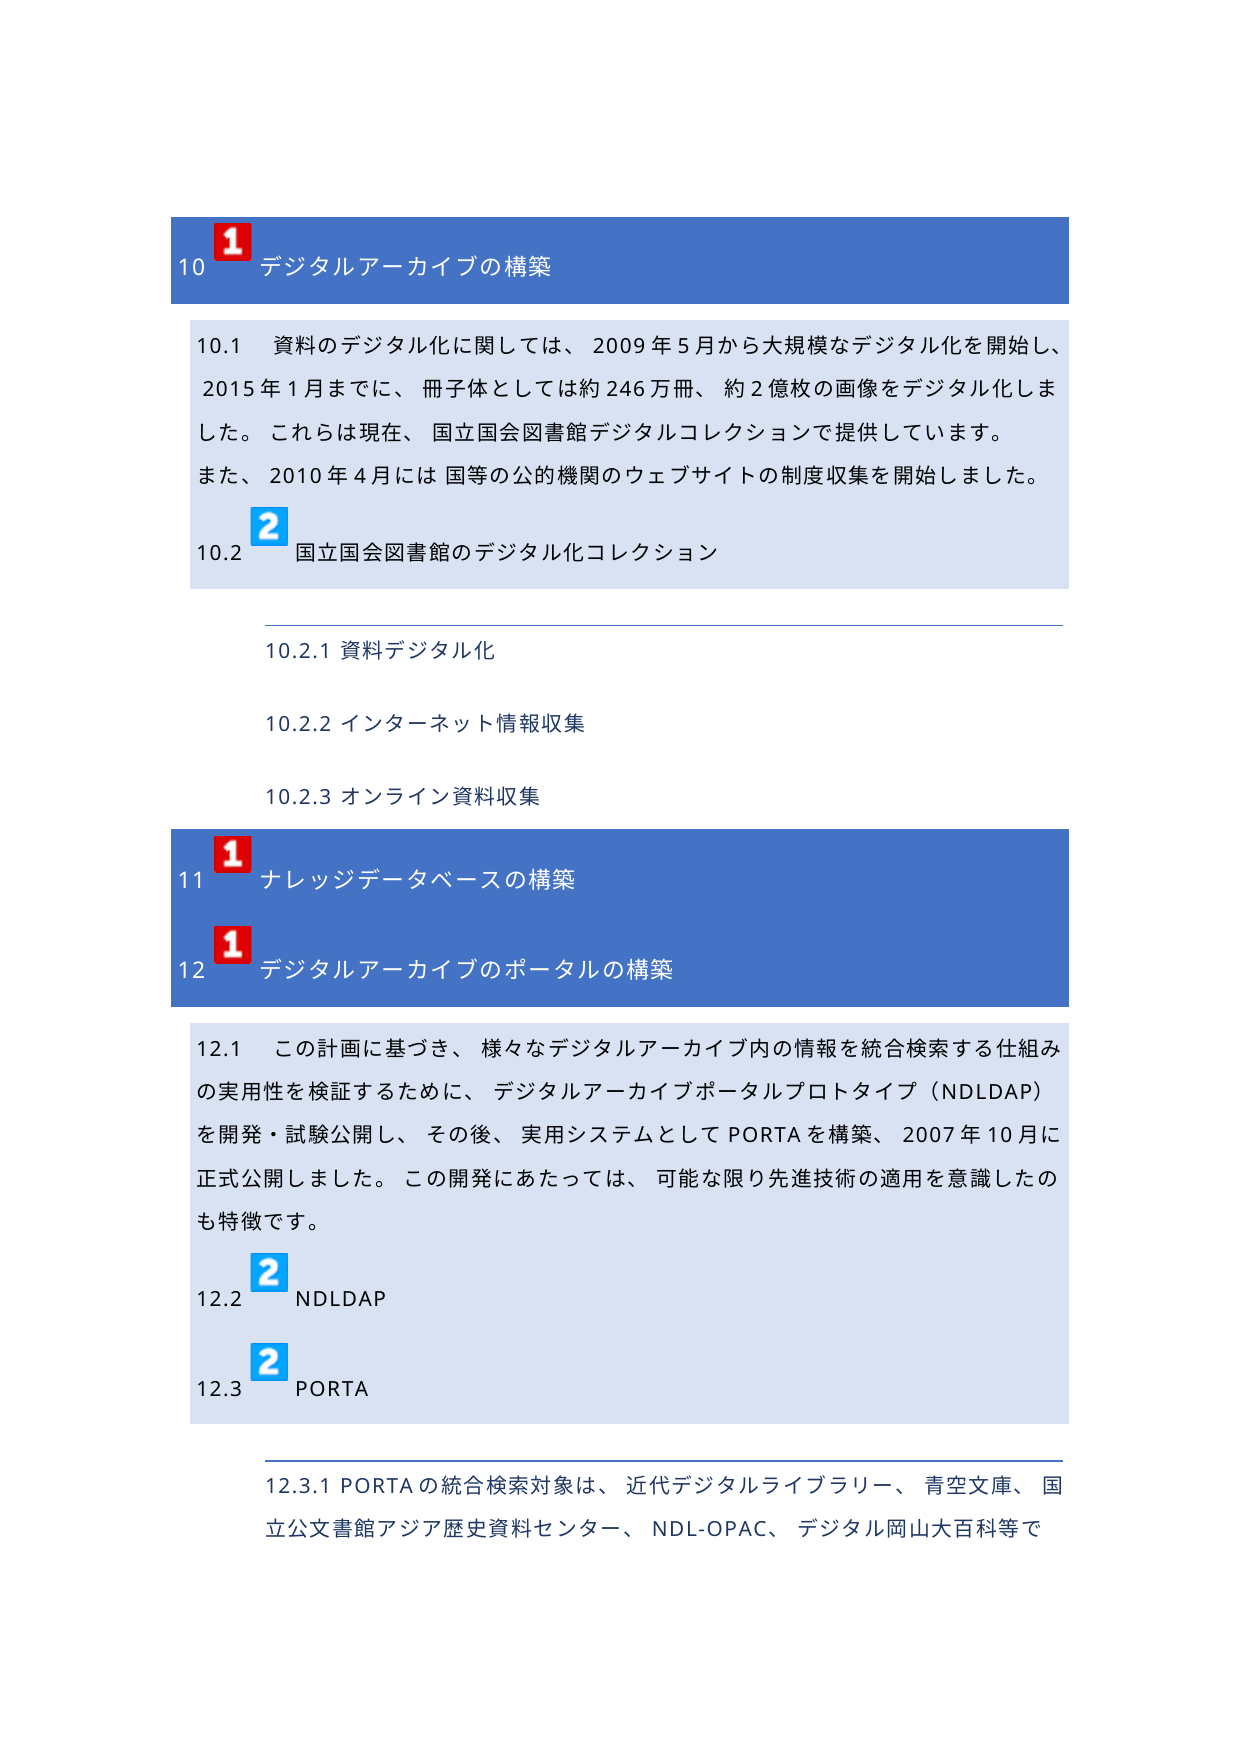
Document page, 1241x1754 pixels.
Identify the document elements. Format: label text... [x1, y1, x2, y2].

picture [250, 1343, 288, 1381]
text この計画に基づき、 様々なデジタルアーカイブ内の情報を統合検索する仕組みの実用性を検証するために、 デジタルアーカイブポータルプロトタイプ（ndldap）を開発・試験公開し、 その後、 実用システムとしてPORTAを構築、 2007年10月に正式公開しました。 この開発にあたっては、 可能な限り先進技術の適用を意識したのも特徴です。 [196, 1029, 1063, 1239]
text デジタルアーカイブのポータルの構築 [177, 920, 1063, 1001]
picture [250, 507, 288, 546]
text ndldap [196, 1247, 1063, 1329]
text 資料のデジタル化に関しては、 2009年5月から大規模なデジタル化を開始し、 2015年1月までに、 冊子体としては約246万冊、 約2億枚の画像をデジタル化しました。 これらは現在、 国立国会図書館デジタルコレクションで提供しています。 また、 2010年4月には 国等の公的機関のウェブサイトの制度収集を開始しました。 [196, 326, 1063, 493]
text PORTA [196, 1337, 1063, 1418]
text 資料デジタル化 [265, 626, 1063, 668]
picture [214, 926, 252, 964]
text インターネット情報収集 [265, 698, 1063, 741]
text 国立国会図書館のデジタル化コレクション [196, 501, 1063, 583]
picture [214, 223, 252, 261]
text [265, 1462, 1063, 1546]
picture [250, 1253, 288, 1292]
text オンライン資料収集 [265, 771, 1063, 814]
text ナレッジデータベースの構築 [177, 836, 1063, 911]
picture [214, 836, 252, 873]
text デジタルアーカイブの構築 [177, 223, 1063, 298]
